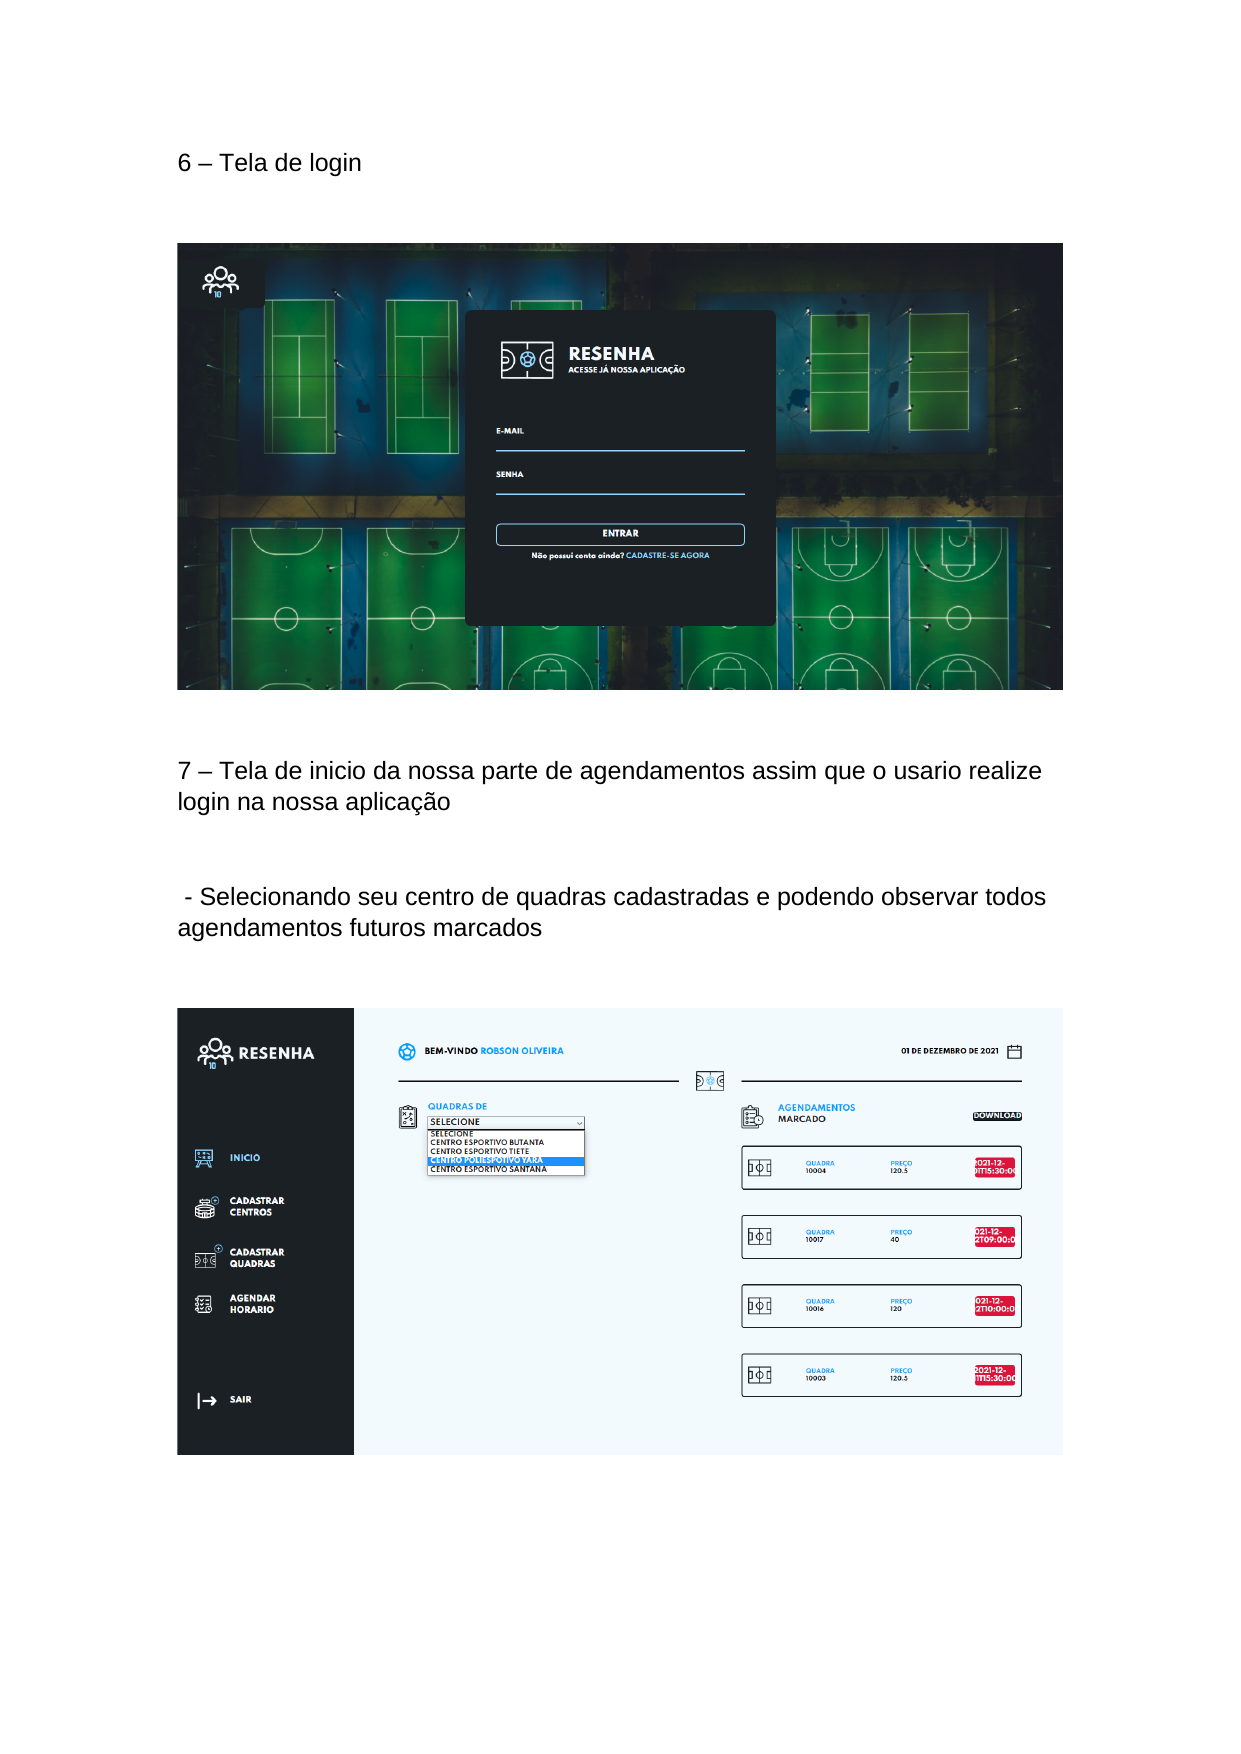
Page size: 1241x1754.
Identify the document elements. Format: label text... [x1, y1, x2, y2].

text - Selecionando seu centro de quadras cadastradas e podendo observar todos agendamentos futuros marcados [177, 882, 1063, 942]
text 7 – Tela de inicio da nossa parte de agendamentos assim que o usario realize login na nossa aplicação [177, 756, 1063, 816]
picture [177, 243, 1063, 690]
picture [352, 625, 358, 636]
picture [177, 1008, 1063, 1455]
text 6 – Tela de login [177, 148, 1063, 176]
